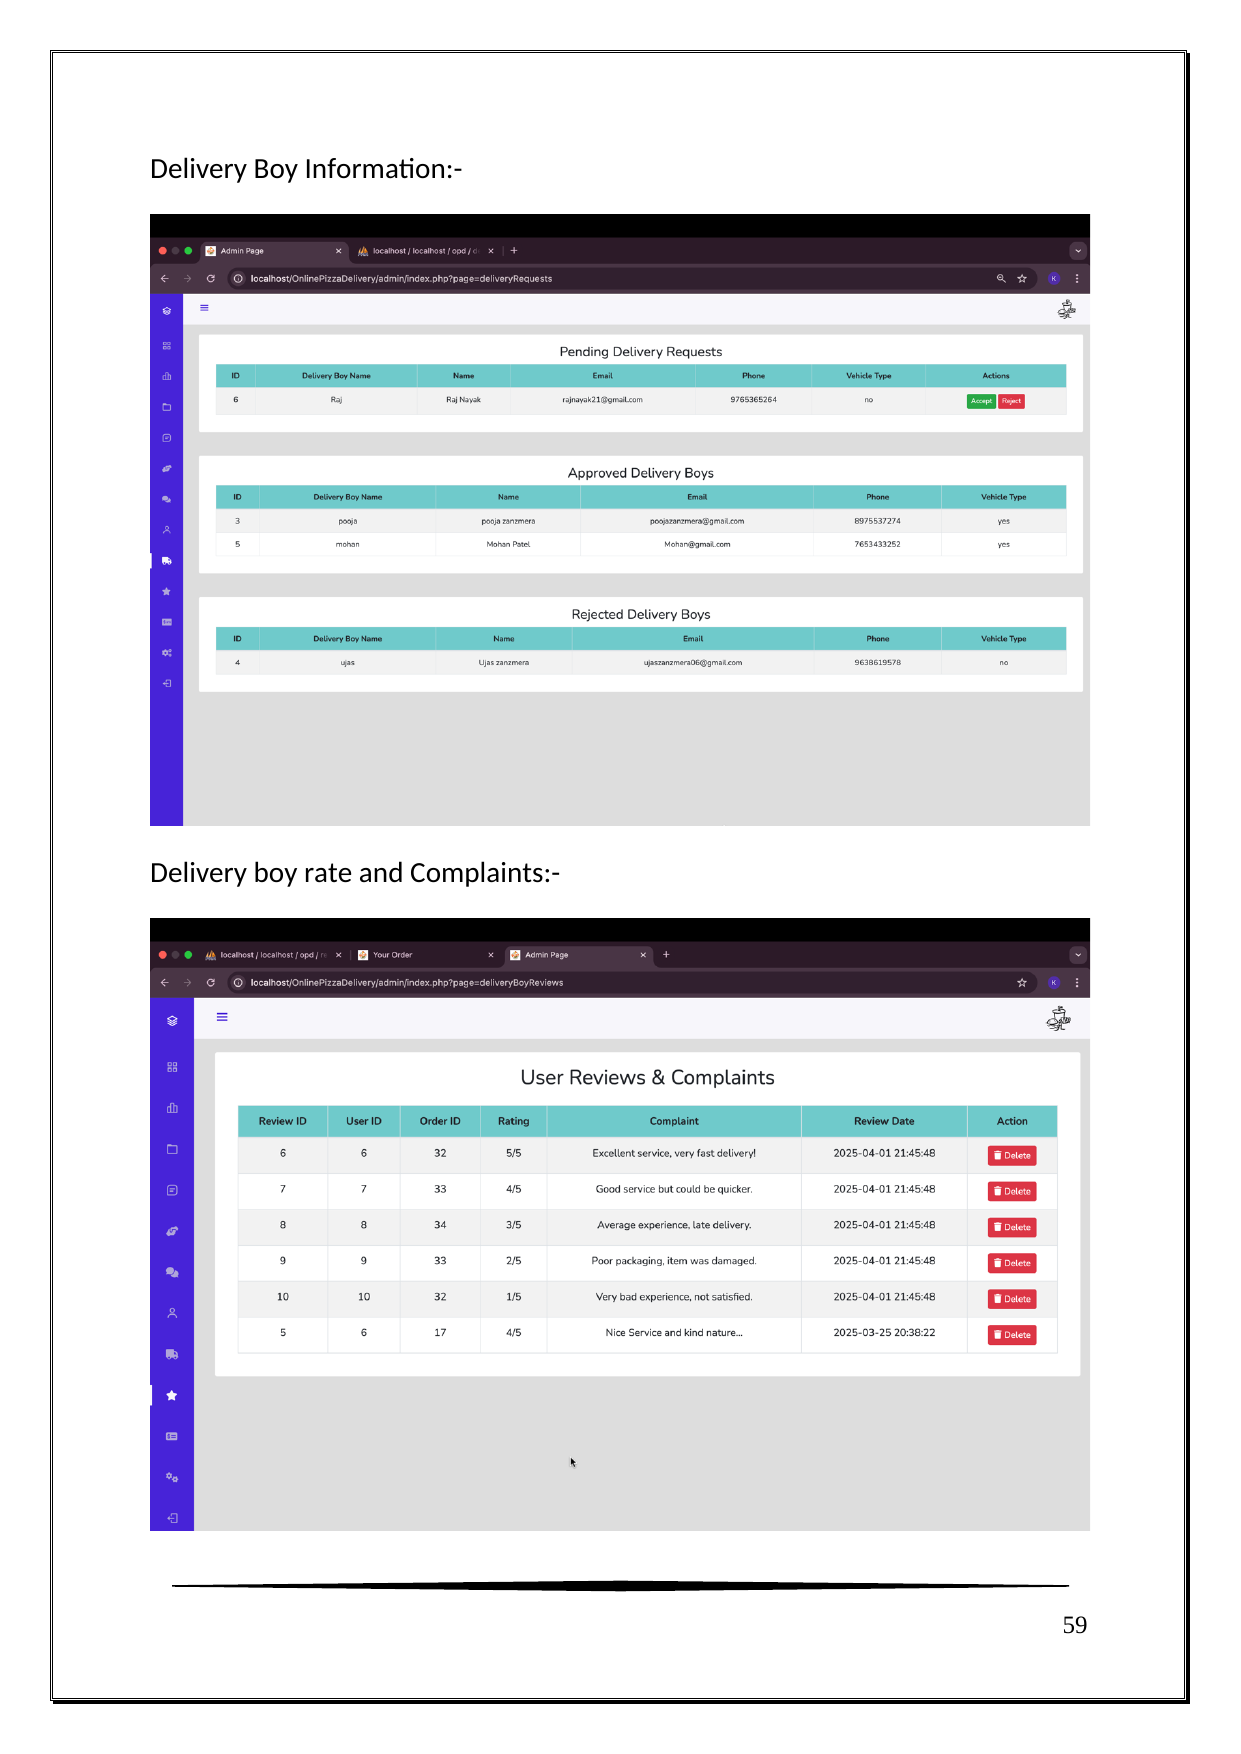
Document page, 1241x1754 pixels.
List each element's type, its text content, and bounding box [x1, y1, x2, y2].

text Delivery Boy Information:- [150, 150, 1087, 186]
picture [150, 214, 1091, 826]
text Delivery boy rate and Complaints:- [150, 854, 1087, 890]
picture [150, 918, 1091, 1531]
